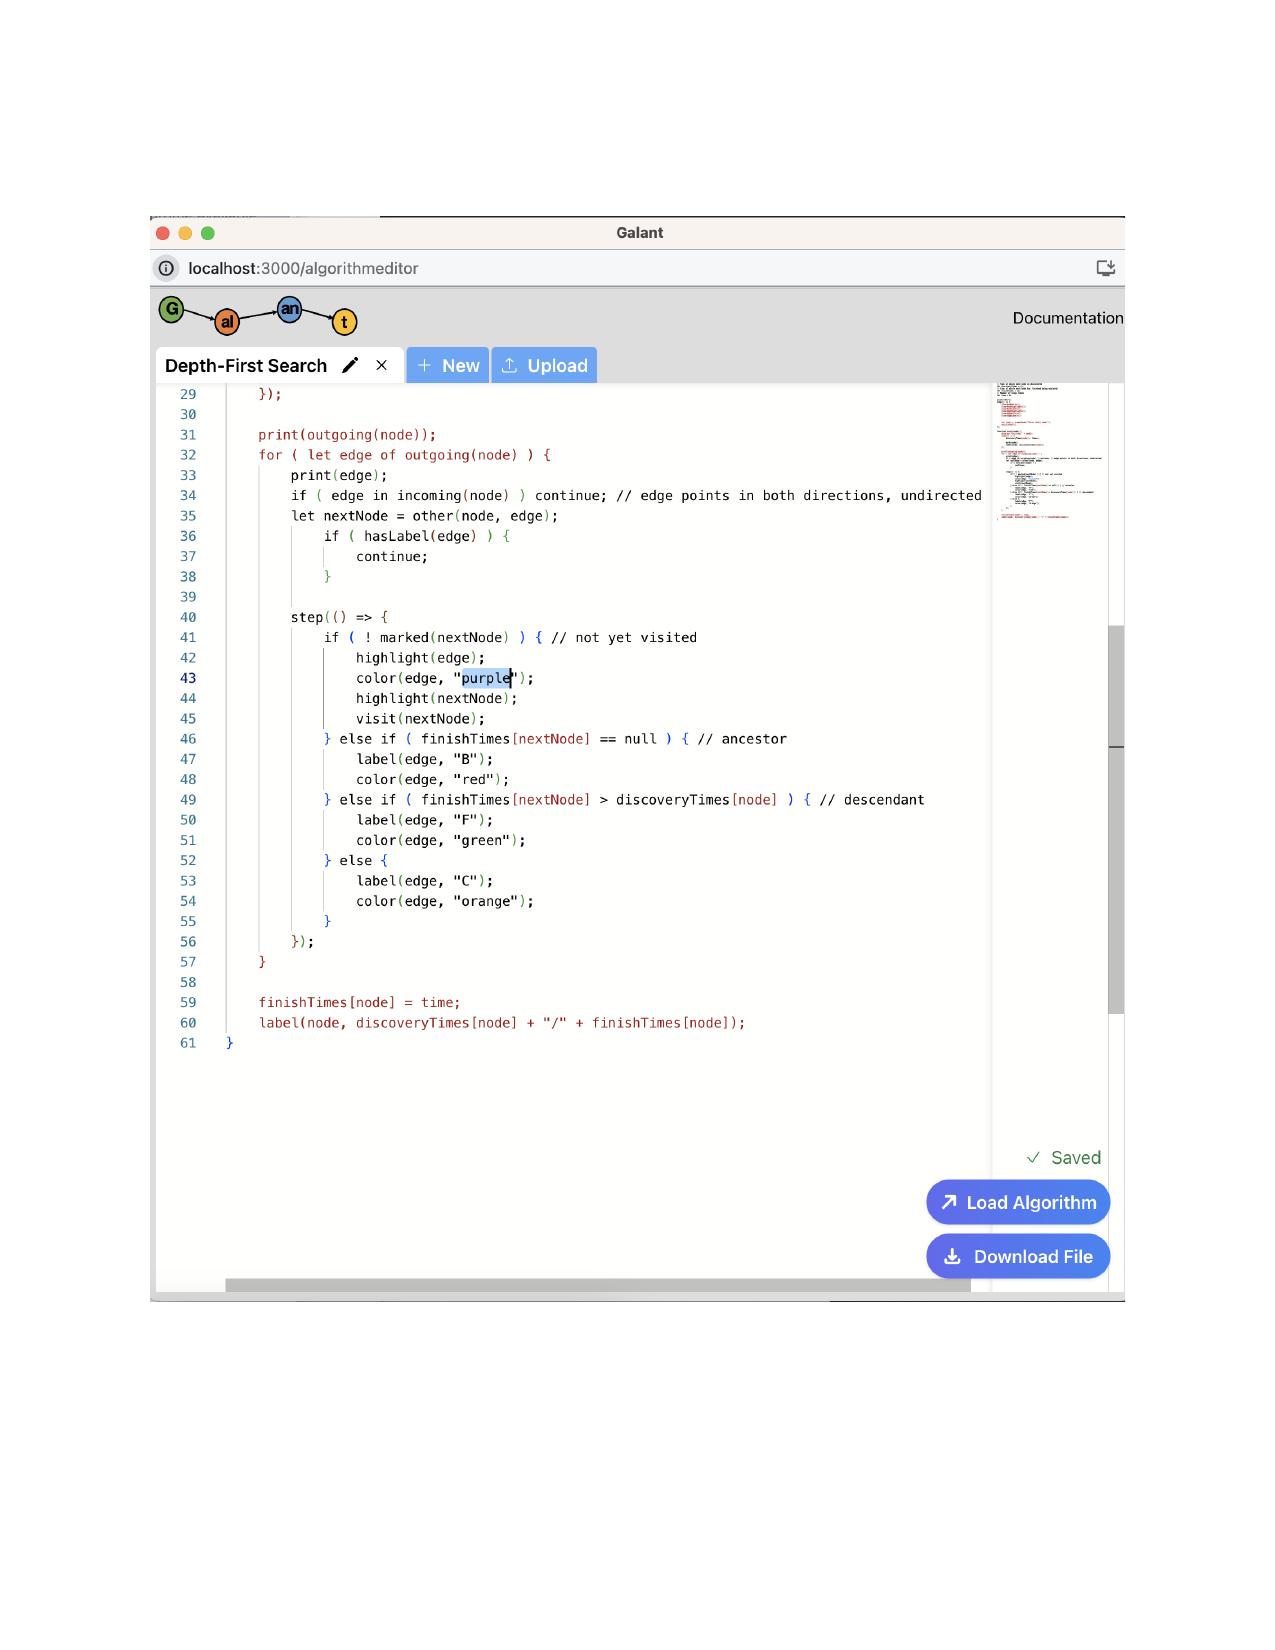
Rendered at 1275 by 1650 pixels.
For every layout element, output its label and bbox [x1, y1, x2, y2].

picture [150, 216, 1125, 1302]
